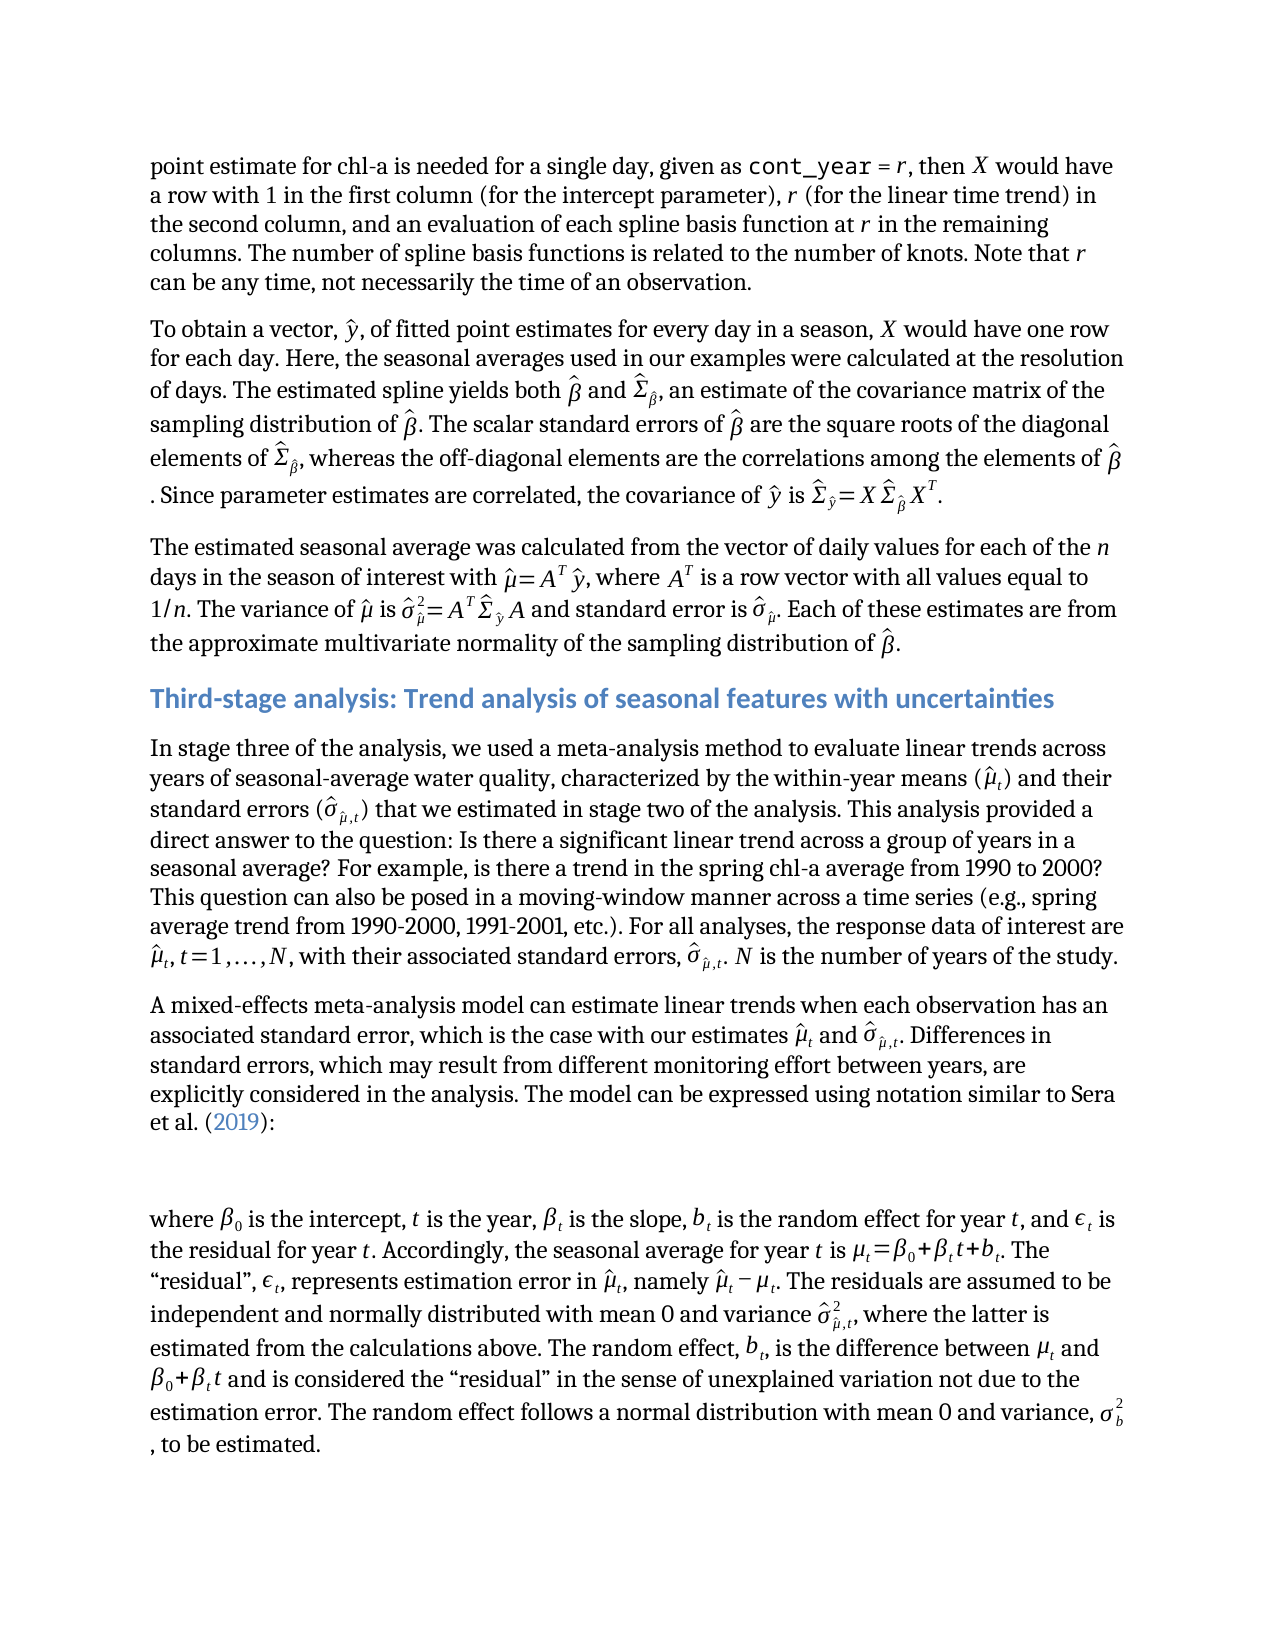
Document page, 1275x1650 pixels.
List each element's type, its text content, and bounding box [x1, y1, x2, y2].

text A mixed-effects meta-analysis model can estimate linear trends when each observation has an associated standard error, which is the case with our estimates and . Differences in standard errors, which may result from different monitoring effort between years, are explicitly considered in the analysis. The model can be expressed using notation similar to Sera et al. (2019): [150, 991, 1125, 1137]
text To obtain a vector, , of fitted point estimates for every day in a season, would have one row for each day. Here, the seasonal averages used in our examples were calculated at the resolution of days. The estimated spline yields both and , an estimate of the covariance matrix of the sampling distribution of . The scalar standard errors of are the square roots of the diagonal elements of , whereas the off-diagonal elements are the correlations among the elements of . Since parameter estimates are correlated, the covariance of is . [150, 315, 1125, 514]
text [150, 150, 1125, 296]
text where is the intercept, is the year, is the slope, is the random effect for year , and is the residual for year . Accordingly, the seasonal average for year is . The “residual”, , represents estimation error in , namely . The residuals are assumed to be independent and normally distributed with mean 0 and variance , where the latter is estimated from the calculations above. The random effect, , is the difference between and and is considered the “residual” in the sense of unexplained variation not due to the estimation error. The random effect follows a normal distribution with mean 0 and variance, , to be estimated. [150, 1203, 1125, 1458]
subtitle Third-stage analysis: Trend analysis of seasonal features with uncertainties [150, 680, 1125, 715]
text The estimated seasonal average was calculated from the vector of daily values for each of the days in the season of interest with , where is a row vector with all values equal to . The variance of is and standard error is . Each of these estimates are from the approximate multivariate normality of the sampling distribution of . [150, 532, 1125, 659]
text In stage three of the analysis, we used a meta-analysis method to evaluate linear trends across years of seasonal-average water quality, characterized by the within-year means () and their standard errors () that we estimated in stage two of the analysis. This analysis provided a direct answer to the question: Is there a significant linear trend across a group of years in a seasonal average? For example, is there a trend in the spring chl-a average from 1990 to 2000? This question can also be posed in a moving-window manner across a time series (e.g., spring average trend from 1990-2000, 1991-2001, etc.). For all analyses, the response data of interest are , , with their associated standard errors, . is the number of years of the study. [150, 734, 1125, 972]
